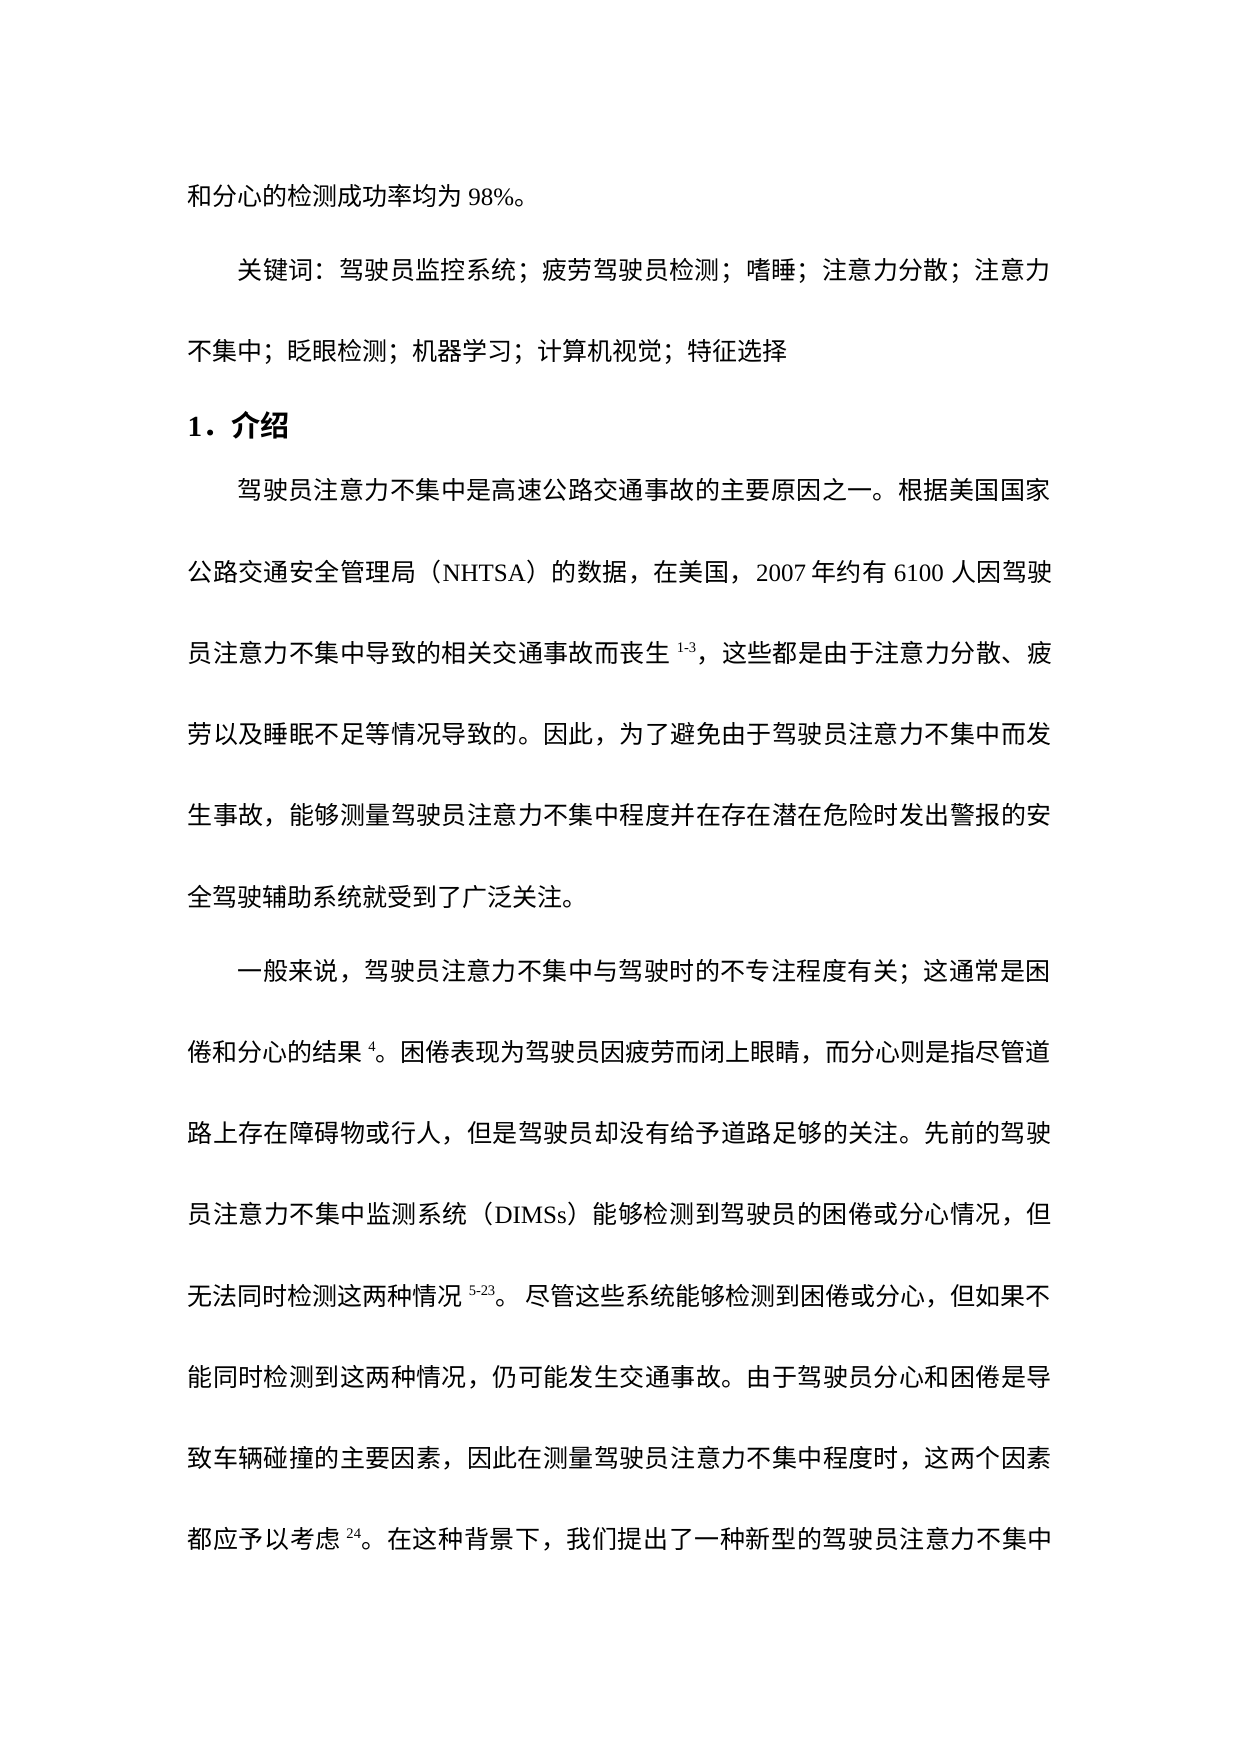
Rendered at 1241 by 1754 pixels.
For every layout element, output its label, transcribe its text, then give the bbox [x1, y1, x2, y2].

text 驾驶员注意力不集中是高速公路交通事故的主要原因之一。根据美国国家公路交通安全管理局（NHTSA）的数据，在美国，2007年约有 6100 人因驾驶员注意力不集中导致的相关交通事故而丧生1-3，这些都是由于注意力分散、疲劳以及睡眠不足等情况导致的。因此，为了避免由于驾驶员注意力不集中而发生事故，能够测量驾驶员注意力不集中程度并在存在潜在危险时发出警报的安全驾驶辅助系统就受到了广泛关注。 [187, 456, 1053, 928]
title 1．介绍 [187, 391, 1031, 456]
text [187, 937, 1053, 1570]
text 关键词：驾驶员监控系统；疲劳驾驶员检测；嗜睡；注意力分散；注意力不集中；眨眼检测；机器学习；计算机视觉；特征选择 [187, 236, 1053, 382]
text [187, 162, 1053, 227]
